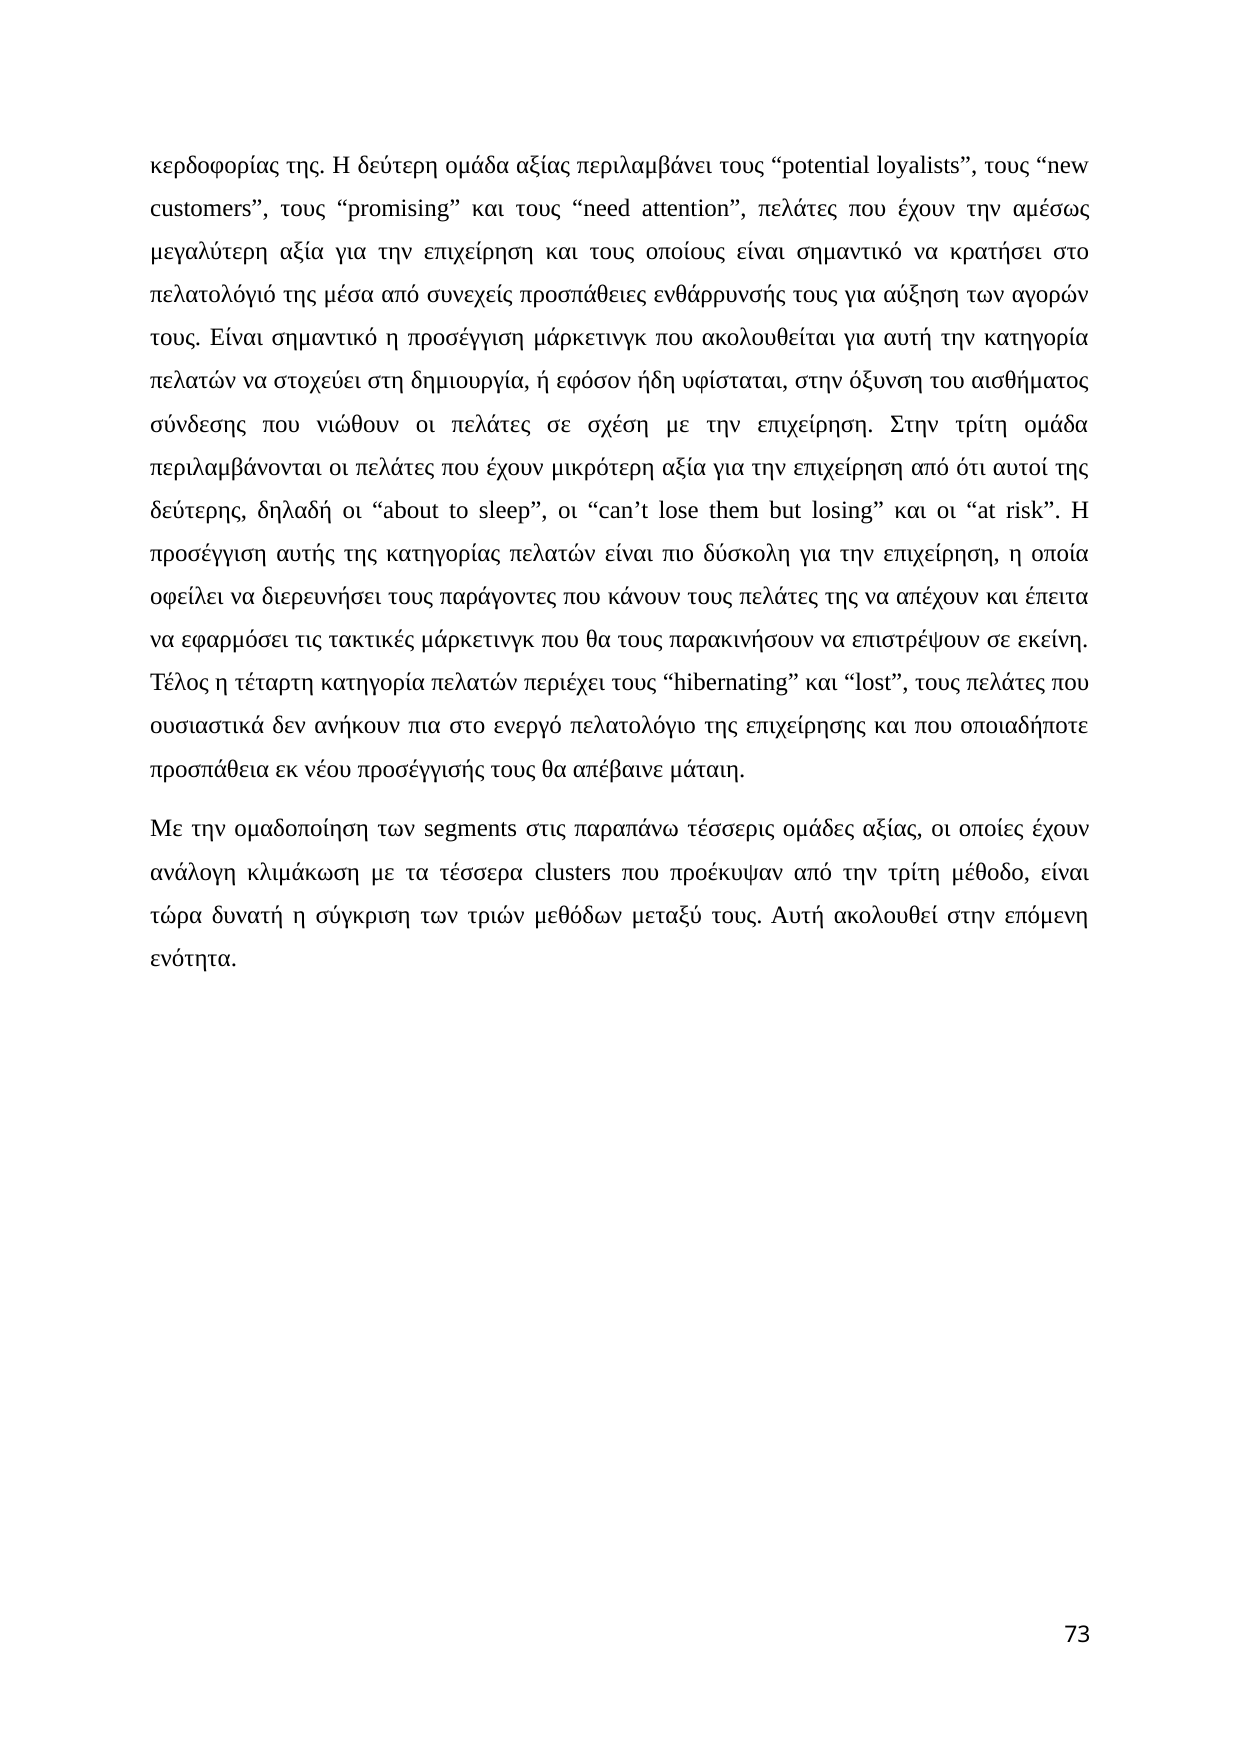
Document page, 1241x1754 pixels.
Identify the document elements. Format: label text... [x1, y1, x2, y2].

text Με την ομαδοποίηση των segments στις παραπάνω τέσσερις ομάδες αξίας, οι οποίες έχουν ανάλογη κλιμάκωση με τα τέσσερα clusters που προέκυψαν από την τρίτη μέθοδο, είναι τώρα δυνατή η σύγκριση των τριών μεθόδων μεταξύ τους. Αυτή ακολουθεί στην επόμενη ενότητα. [150, 813, 1090, 972]
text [150, 150, 1090, 782]
